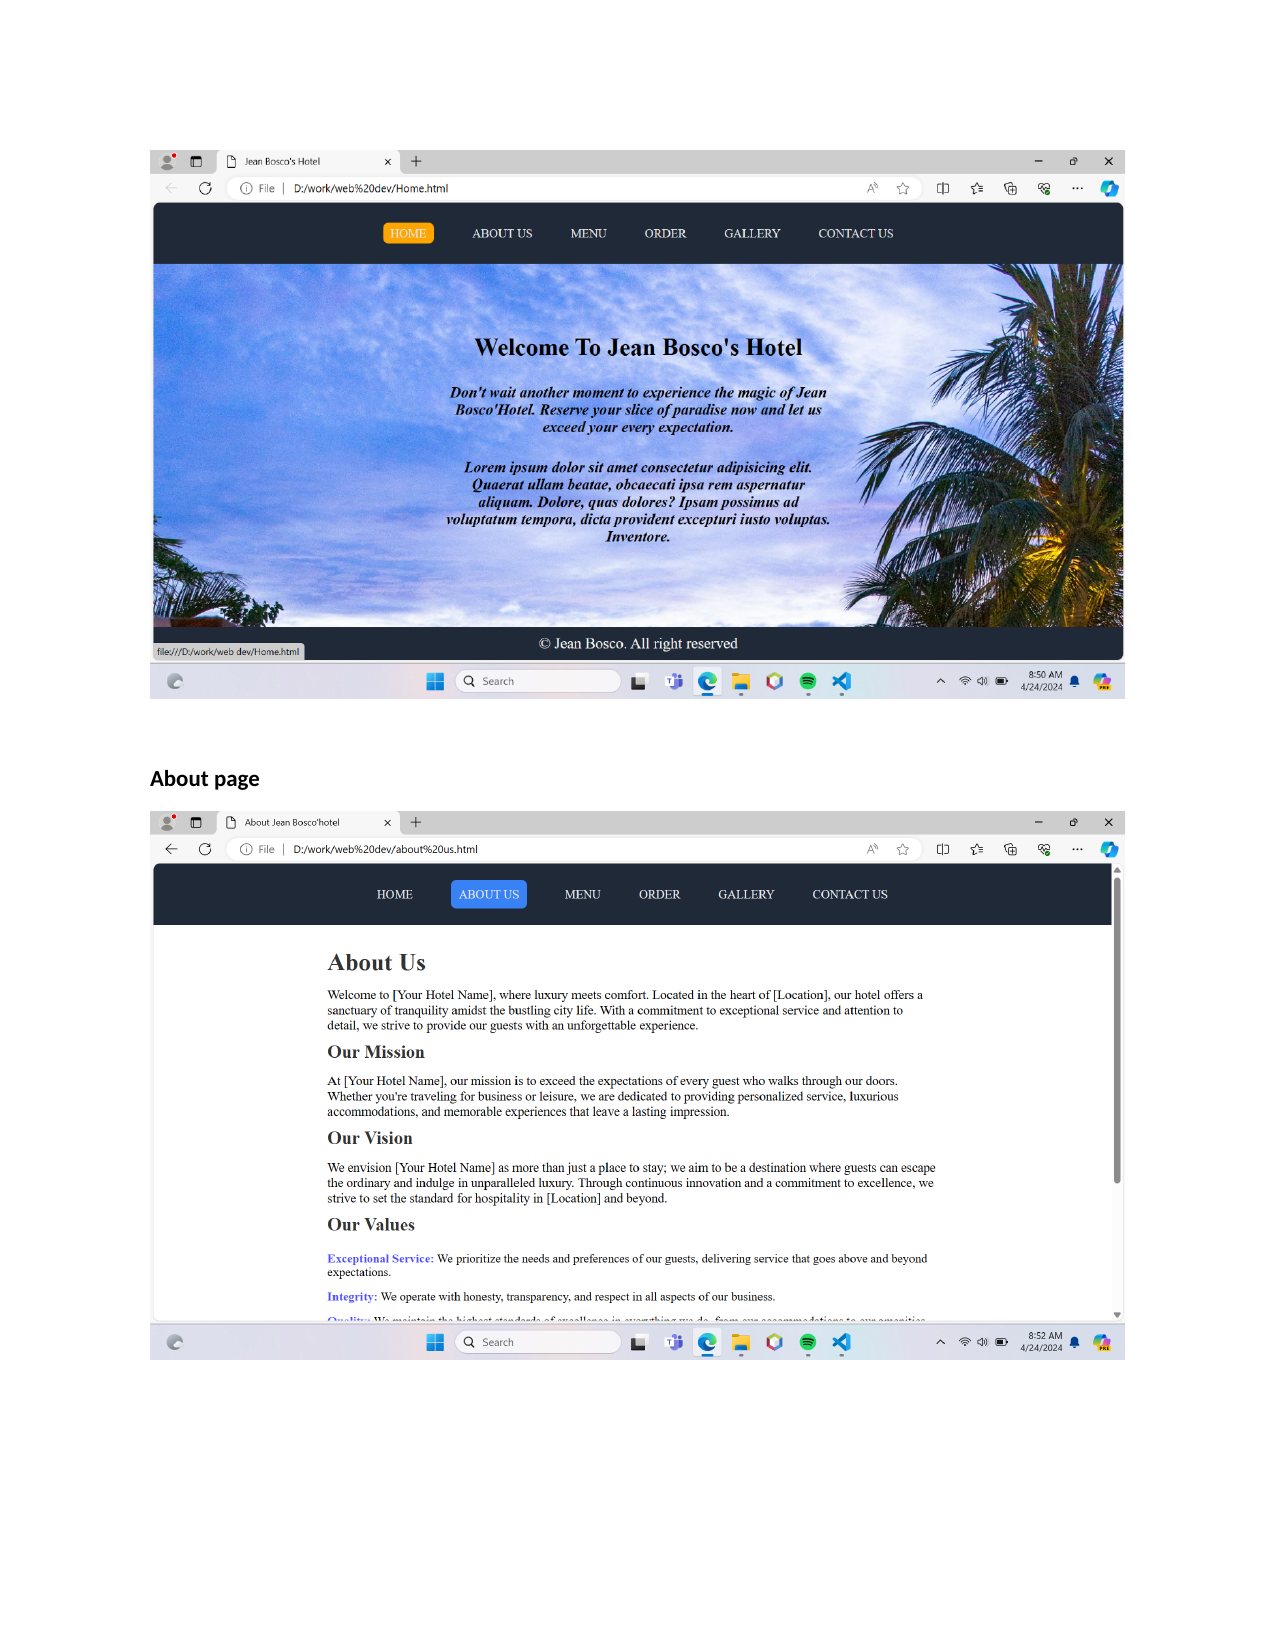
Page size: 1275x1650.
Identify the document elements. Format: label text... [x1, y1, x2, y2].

picture [150, 150, 1125, 699]
picture [150, 811, 1125, 1360]
text About page [150, 764, 1125, 792]
